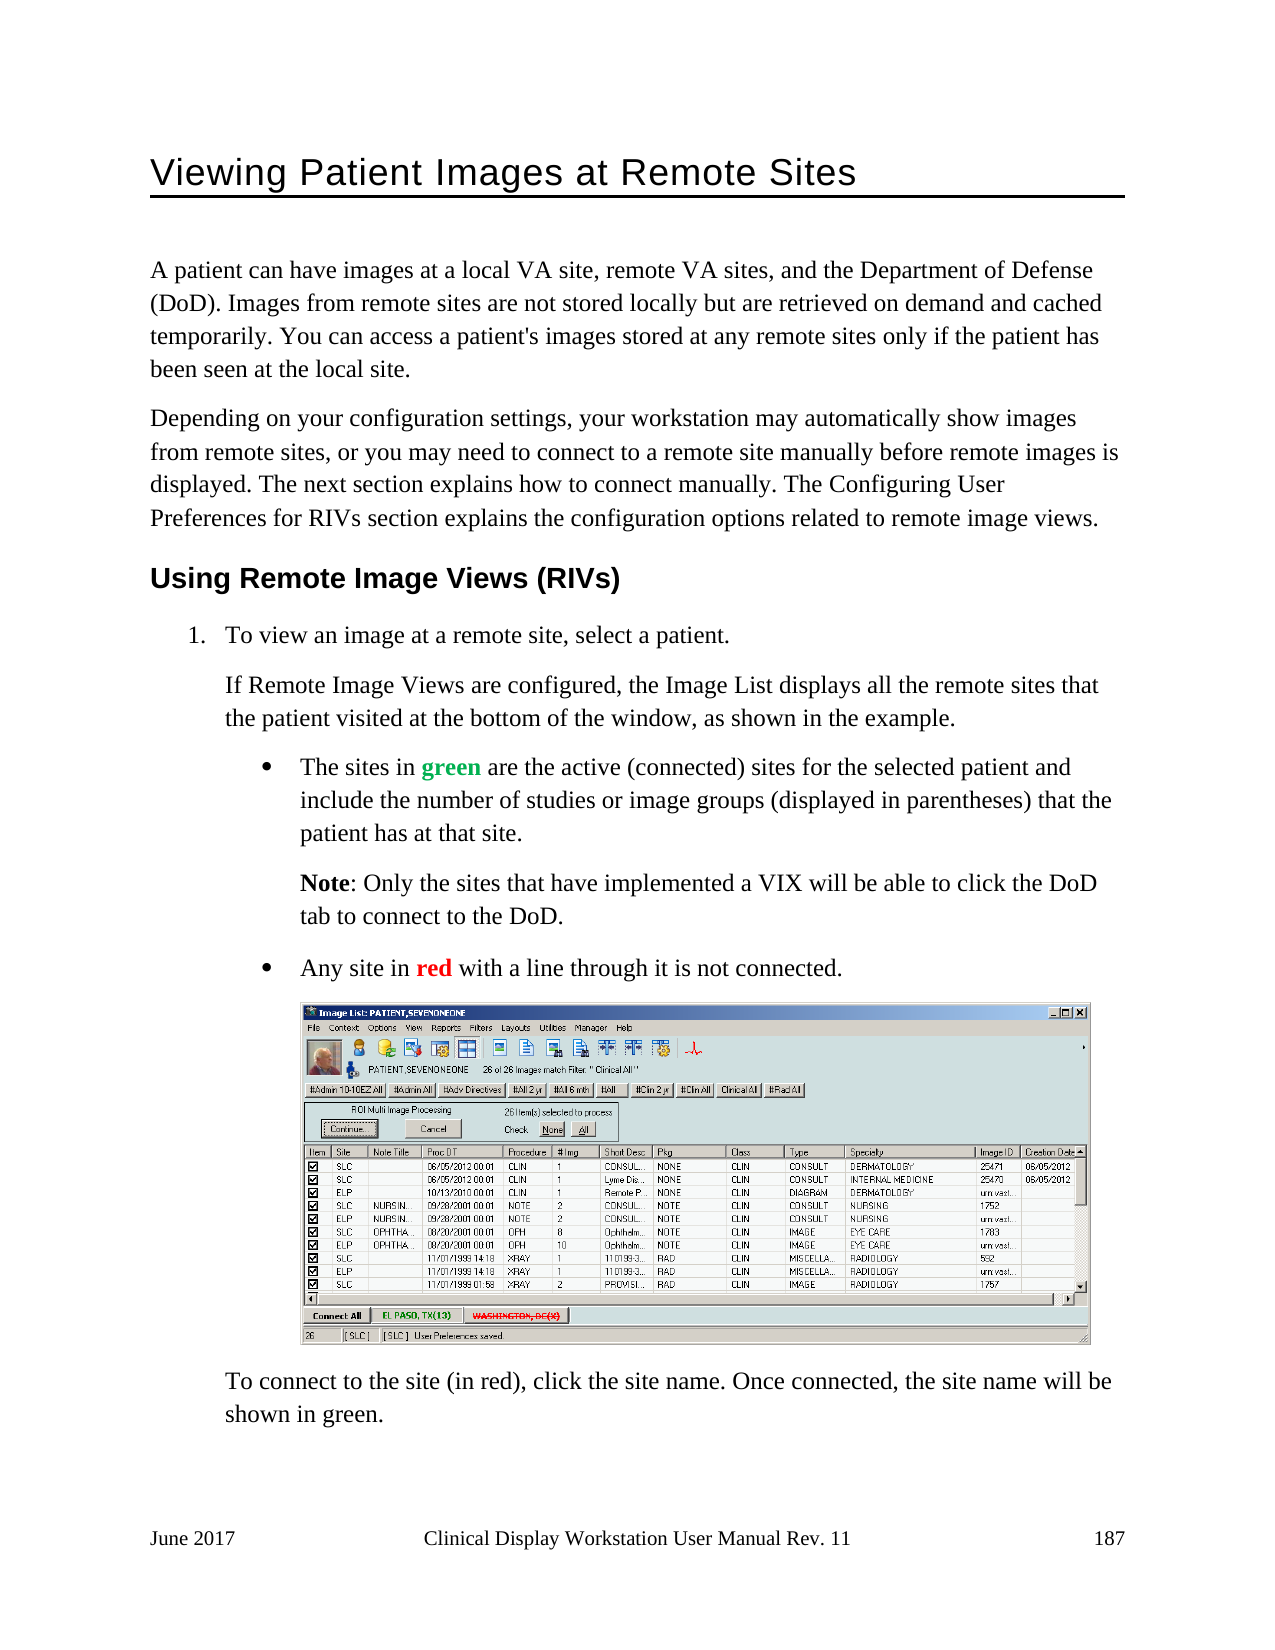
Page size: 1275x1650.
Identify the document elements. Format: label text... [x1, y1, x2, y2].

list To view an image at a remote site, select a patient. [187, 620, 1125, 649]
text Note: Only the sites that have implemented a VIX will be able to click the DoD tab to connect to the DoD. [300, 868, 1125, 930]
subtitle Using Remote Image Views (RIVs) [150, 561, 1125, 594]
picture [300, 1002, 1091, 1345]
list The sites in green are the active (connected) sites for the selected patient and include the number of studies or image groups (displayed in parentheses) that the patient has at that site. [262, 752, 1125, 847]
subtitle Viewing Patient Images at Remote Sites [150, 150, 1125, 195]
text A patient can have images at a local VA site, remote VA sites, and the Department of Defense (DoD). Images from remote sites are not stored locally but are retrieved on demand and cached temporarily. You can access a patient's images stored at any remote sites only if the patient has been seen at the local site. [150, 255, 1125, 383]
text To connect to the site (in red), click the site name. Once connected, the site name will be shown in green. [225, 1366, 1125, 1427]
text If Remote Image Views are configured, the Image List displays all the remote sites that the patient visited at the bottom of the window, as shown in the example. [225, 670, 1125, 731]
list Any site in red with a line through it is not connected. [262, 953, 1125, 982]
text Depending on your configuration settings, your workstation may automatically show images from remote sites, or you may need to connect to a remote site manually before remote images is displayed. The next section explains how to connect manually. The Configuring User Preferences for RIVs section explains the configuration options related to remote image views. [150, 403, 1125, 531]
